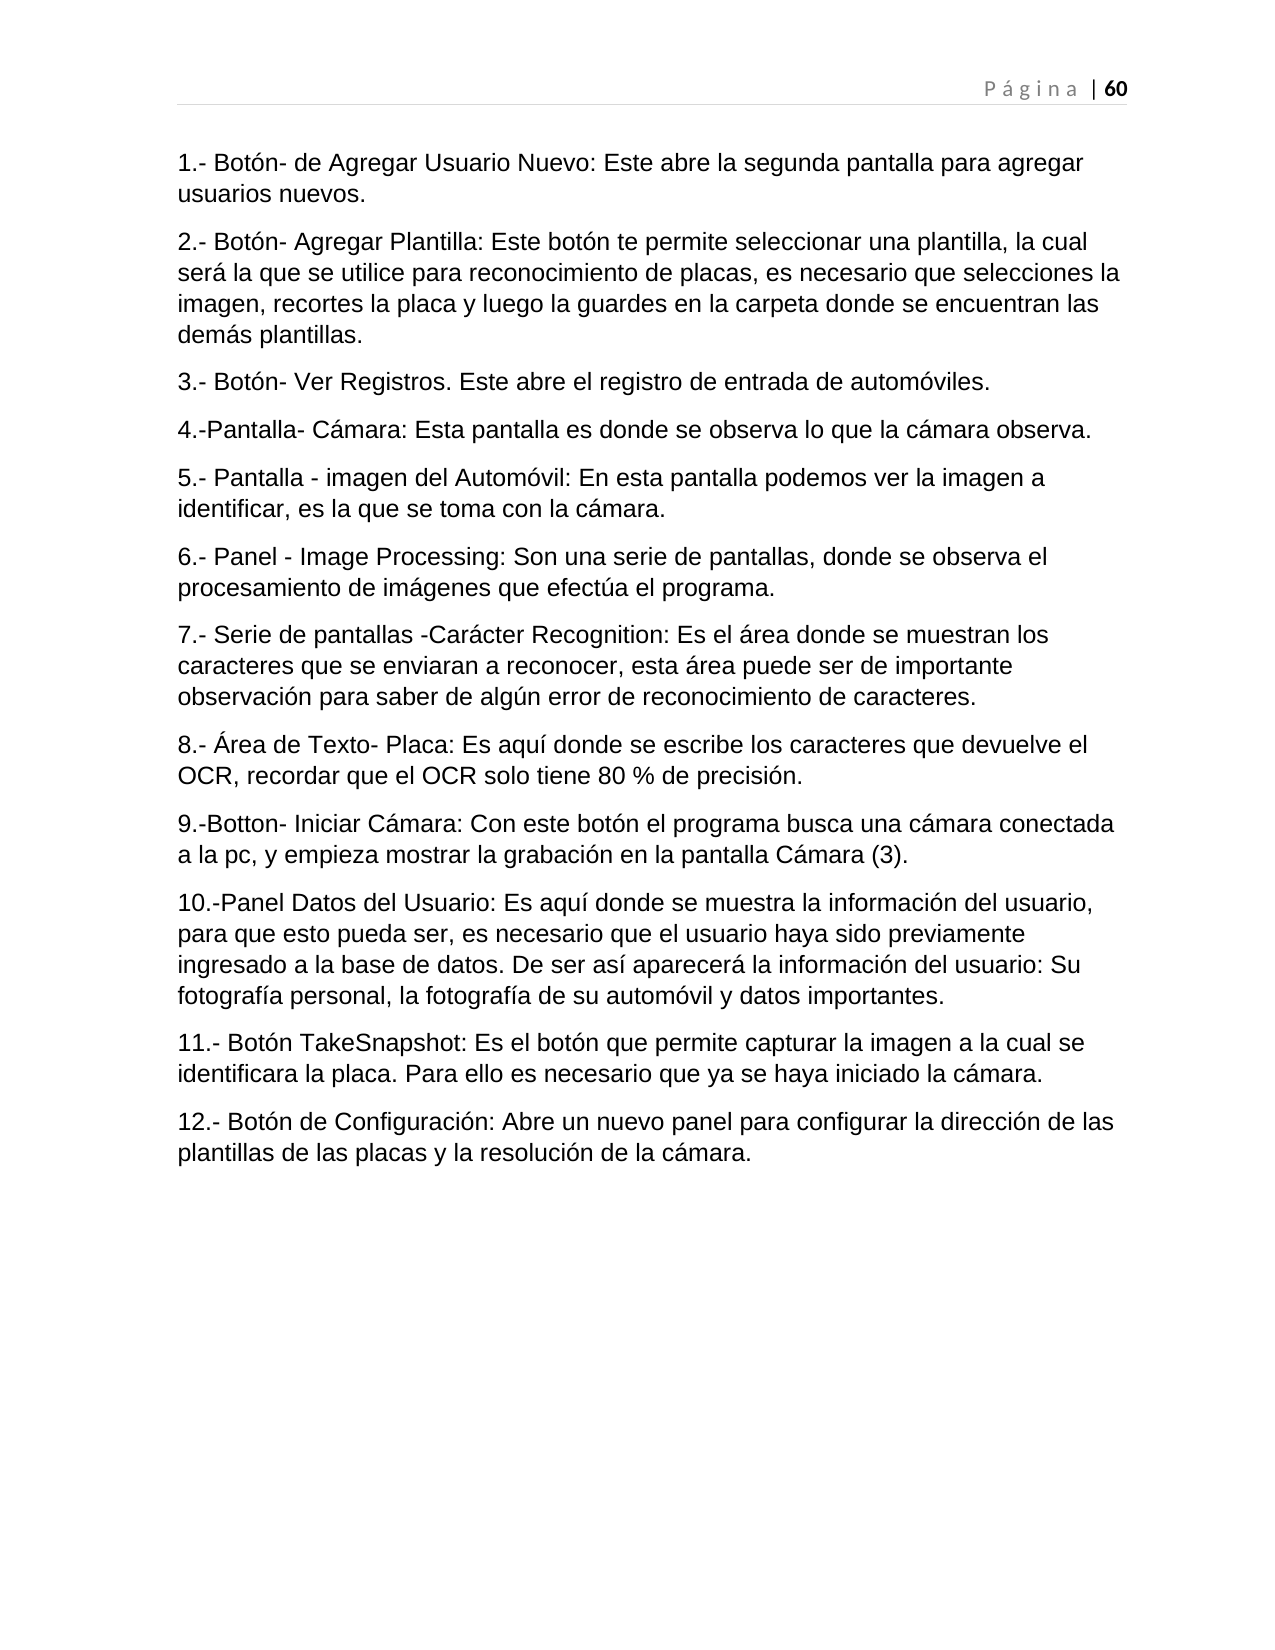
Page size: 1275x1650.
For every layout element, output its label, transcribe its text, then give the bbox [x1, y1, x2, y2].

text 10.-Panel Datos del Usuario: Es aquí donde se muestra la información del usuario, para que esto pueda ser, es necesario que el usuario haya sido previamente ingresado a la base de datos. De ser así aparecerá la información del usuario: Su fotografía personal, la fotografía de su automóvil y datos importantes. [177, 887, 1127, 1009]
text 12.- Botón de Configuración: Abre un nuevo panel para configurar la dirección de las plantillas de las placas y la resolución de la cámara. [177, 1107, 1127, 1167]
text 2.- Botón- Agregar Plantilla: Este botón te permite seleccionar una plantilla, la cual será la que se utilice para reconocimiento de placas, es necesario que selecciones la imagen, recortes la placa y luego la guardes en la carpeta donde se encuentran las demás plantillas. [177, 226, 1127, 348]
text 9.-Botton- Iniciar Cámara: Con este botón el programa busca una cámara conectada a la pc, y empieza mostrar la grabación en la pantalla Cámara (3). [177, 809, 1127, 868]
text 7.- Serie de pantallas -Carácter Recognition: Es el área donde se muestran los caracteres que se enviaran a reconocer, esta área puede ser de importante observación para saber de algún error de reconocimiento de caracteres. [177, 620, 1127, 711]
text 5.- Pantalla - imagen del Automóvil: En esta pantalla podemos ver la imagen a identificar, es la que se toma con la cámara. [177, 463, 1127, 522]
text 8.- Área de Texto- Placa: Es aquí donde se escribe los caracteres que devuelve el OCR, recordar que el OCR solo tiene 80 % de precisión. [177, 730, 1127, 790]
text 3.- Botón- Ver Registros. Este abre el registro de entrada de automóviles. [177, 367, 1127, 396]
text 11.- Botón TakeSnapshot: Es el botón que permite capturar la imagen a la cual se identificara la placa. Para ello es necesario que ya se haya iniciado la cámara. [177, 1028, 1127, 1088]
text 1.- Botón- de Agregar Usuario Nuevo: Este abre la segunda pantalla para agregar usuarios nuevos. [177, 148, 1127, 207]
text 4.-Pantalla- Cámara: Esta pantalla es donde se observa lo que la cámara observa. [177, 415, 1127, 444]
text 6.- Panel - Image Processing: Son una serie de pantallas, donde se observa el procesamiento de imágenes que efectúa el programa. [177, 541, 1127, 601]
